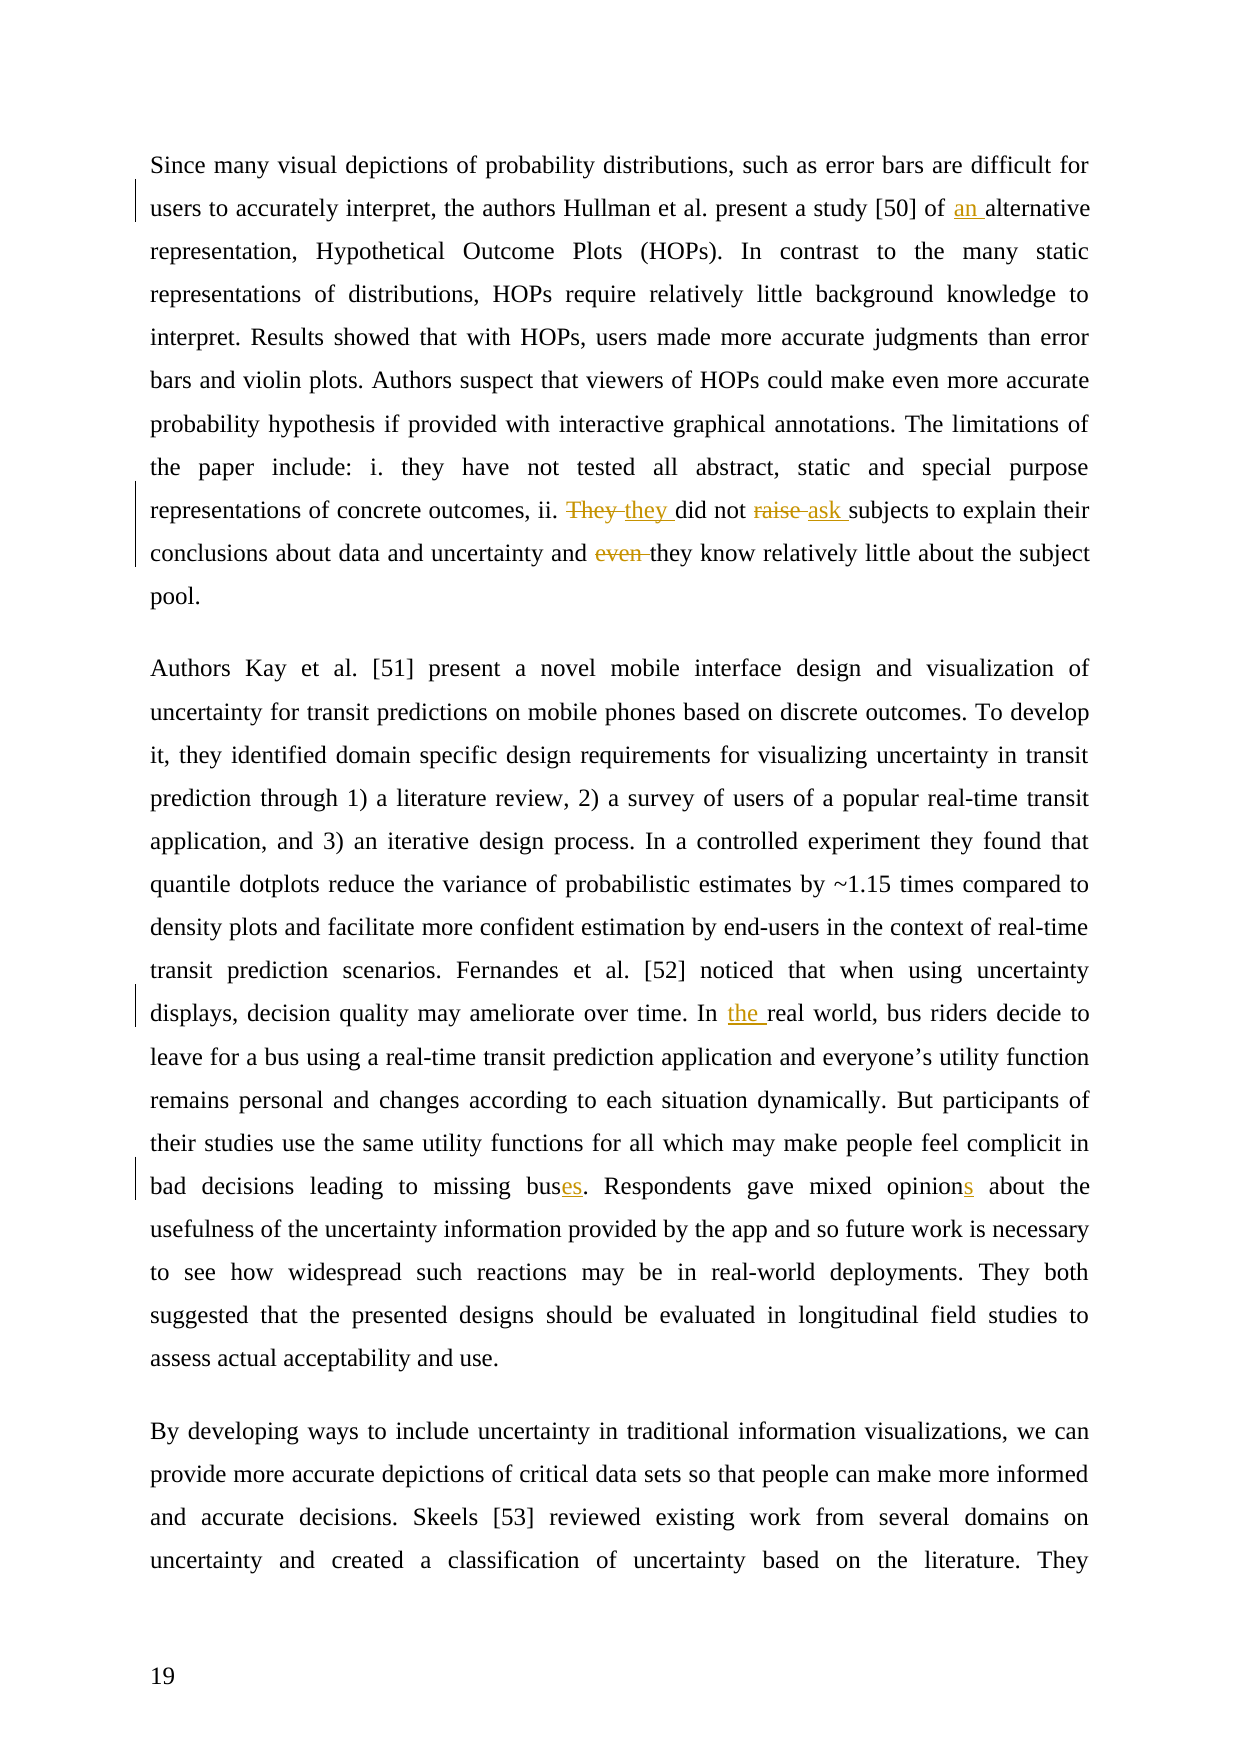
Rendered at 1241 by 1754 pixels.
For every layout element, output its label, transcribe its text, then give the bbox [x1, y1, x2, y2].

text Since many visual depictions of probability distributions, such as error bars are difficult for users to accurately interpret, the authors Hullman et al. present a study [50] of alternative representation, Hypothetical Outcome Plots (HOPs). In contrast to the many static representations of distributions, HOPs require relatively little background knowledge to interpret. Results showed that with HOPs, users made more accurate judgments than error bars and violin plots. Authors suspect that viewers of HOPs could make even more accurate probability hypothesis if provided with interactive graphical annotations. The limitations of the paper include: i. they have not tested all abstract, static and special purpose representations of concrete outcomes, ii. did not subjects to explain their conclusions about data and uncertainty and they know relatively little about the subject pool. [150, 150, 1090, 610]
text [150, 1416, 1090, 1574]
text Authors Kay et al. [51] present a novel mobile interface design and visualization of uncertainty for transit predictions on mobile phones based on discrete outcomes. To develop it, they identified domain specific design requirements for visualizing uncertainty in transit prediction through 1) a literature review, 2) a survey of users of a popular real-time transit application, and 3) an iterative design process. In a controlled experiment they found that quantile dotplots reduce the variance of probabilistic estimates by ~1.15 times compared to density plots and facilitate more confident estimation by end-users in the context of real-time transit prediction scenarios. Fernandes et al. [52] noticed that when using uncertainty displays, decision quality may ameliorate over time. In real world, bus riders decide to leave for a bus using a real-time transit prediction application and everyone’s utility function remains personal and changes according to each situation dynamically. But participants of their studies use the same utility functions for all which may make people feel complicit in bad decisions leading to missing bus. Respondents gave mixed opinion about the usefulness of the uncertainty information provided by the app and so future work is necessary to see how widespread such reactions may be in real-world deployments. They both suggested that the presented designs should be evaluated in longitudinal field studies to assess actual acceptability and use. [150, 653, 1090, 1372]
